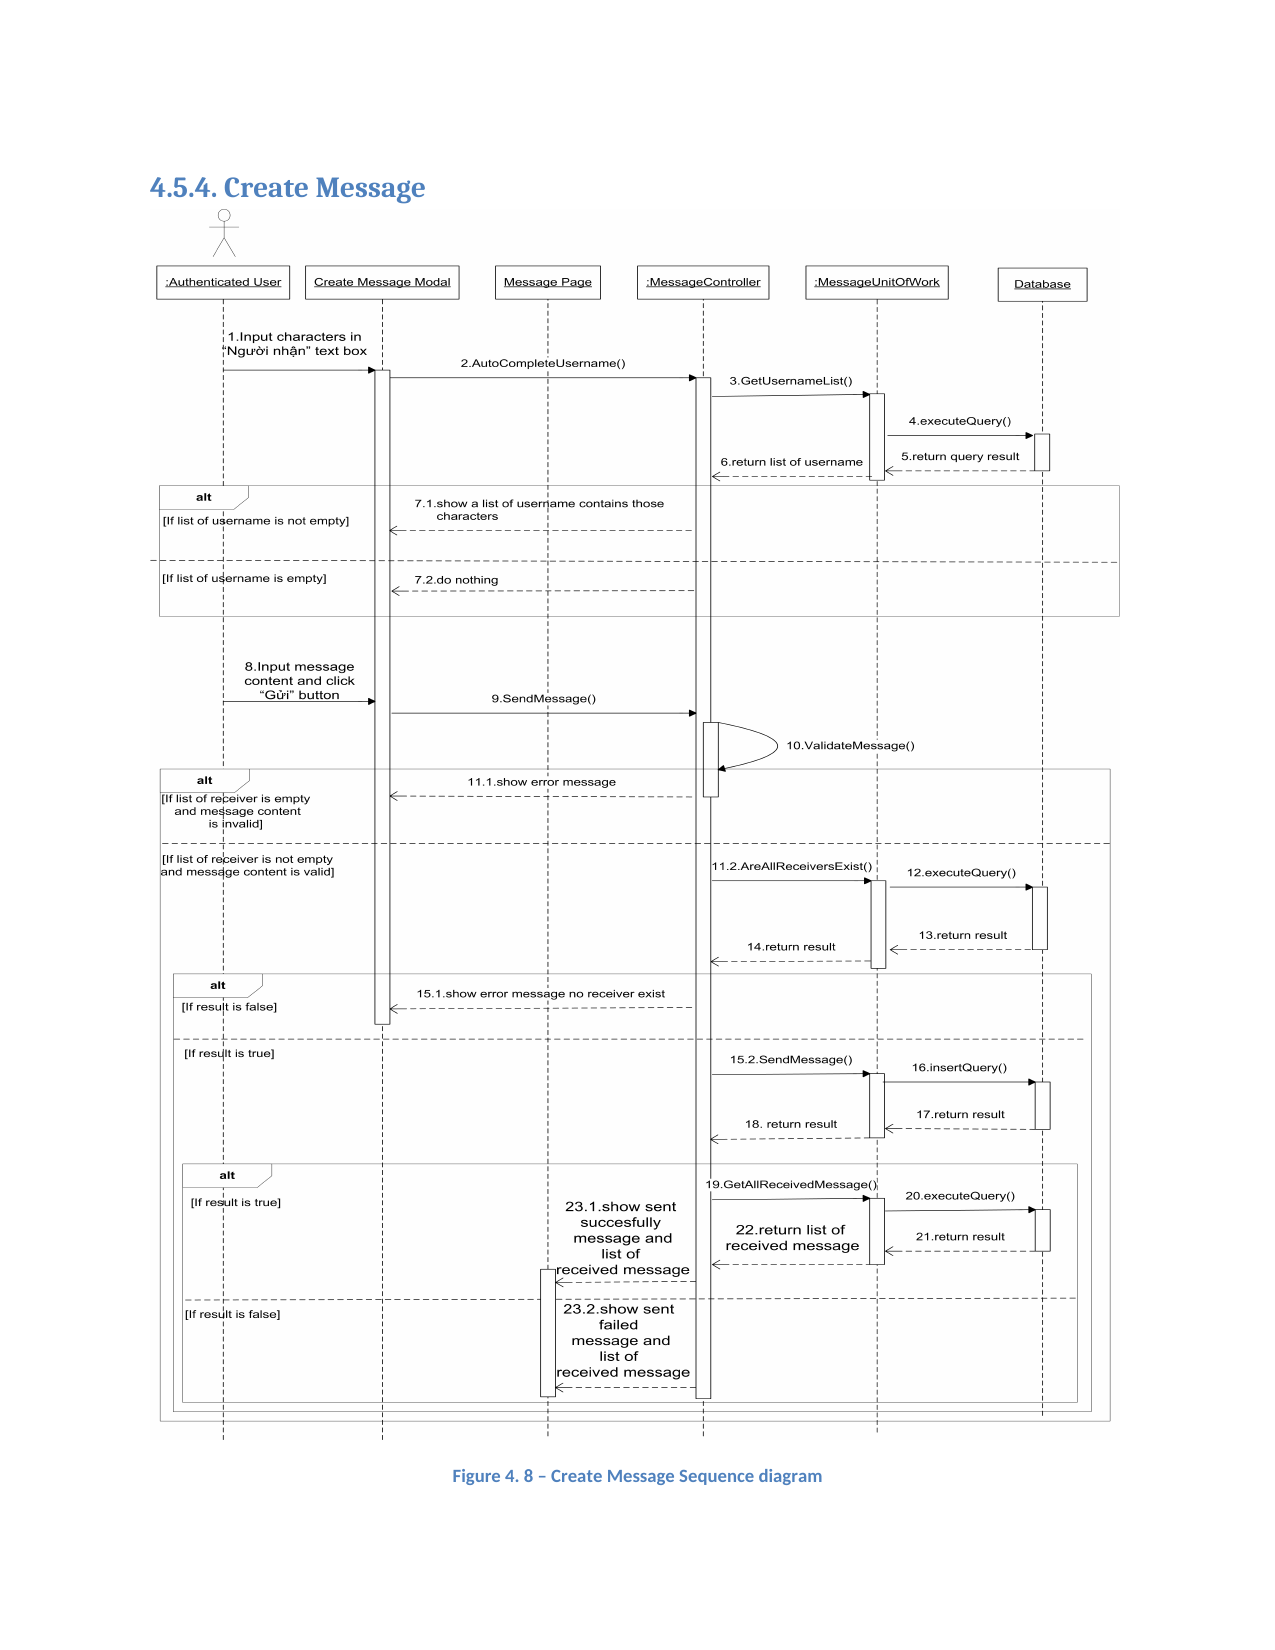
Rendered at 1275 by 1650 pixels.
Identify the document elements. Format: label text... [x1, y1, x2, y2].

text Figure 4. 8 – Create Message Sequence diagram [150, 1465, 1125, 1488]
subtitle 4.5.4. Create Message [150, 171, 1125, 204]
picture [150, 209, 1120, 1440]
